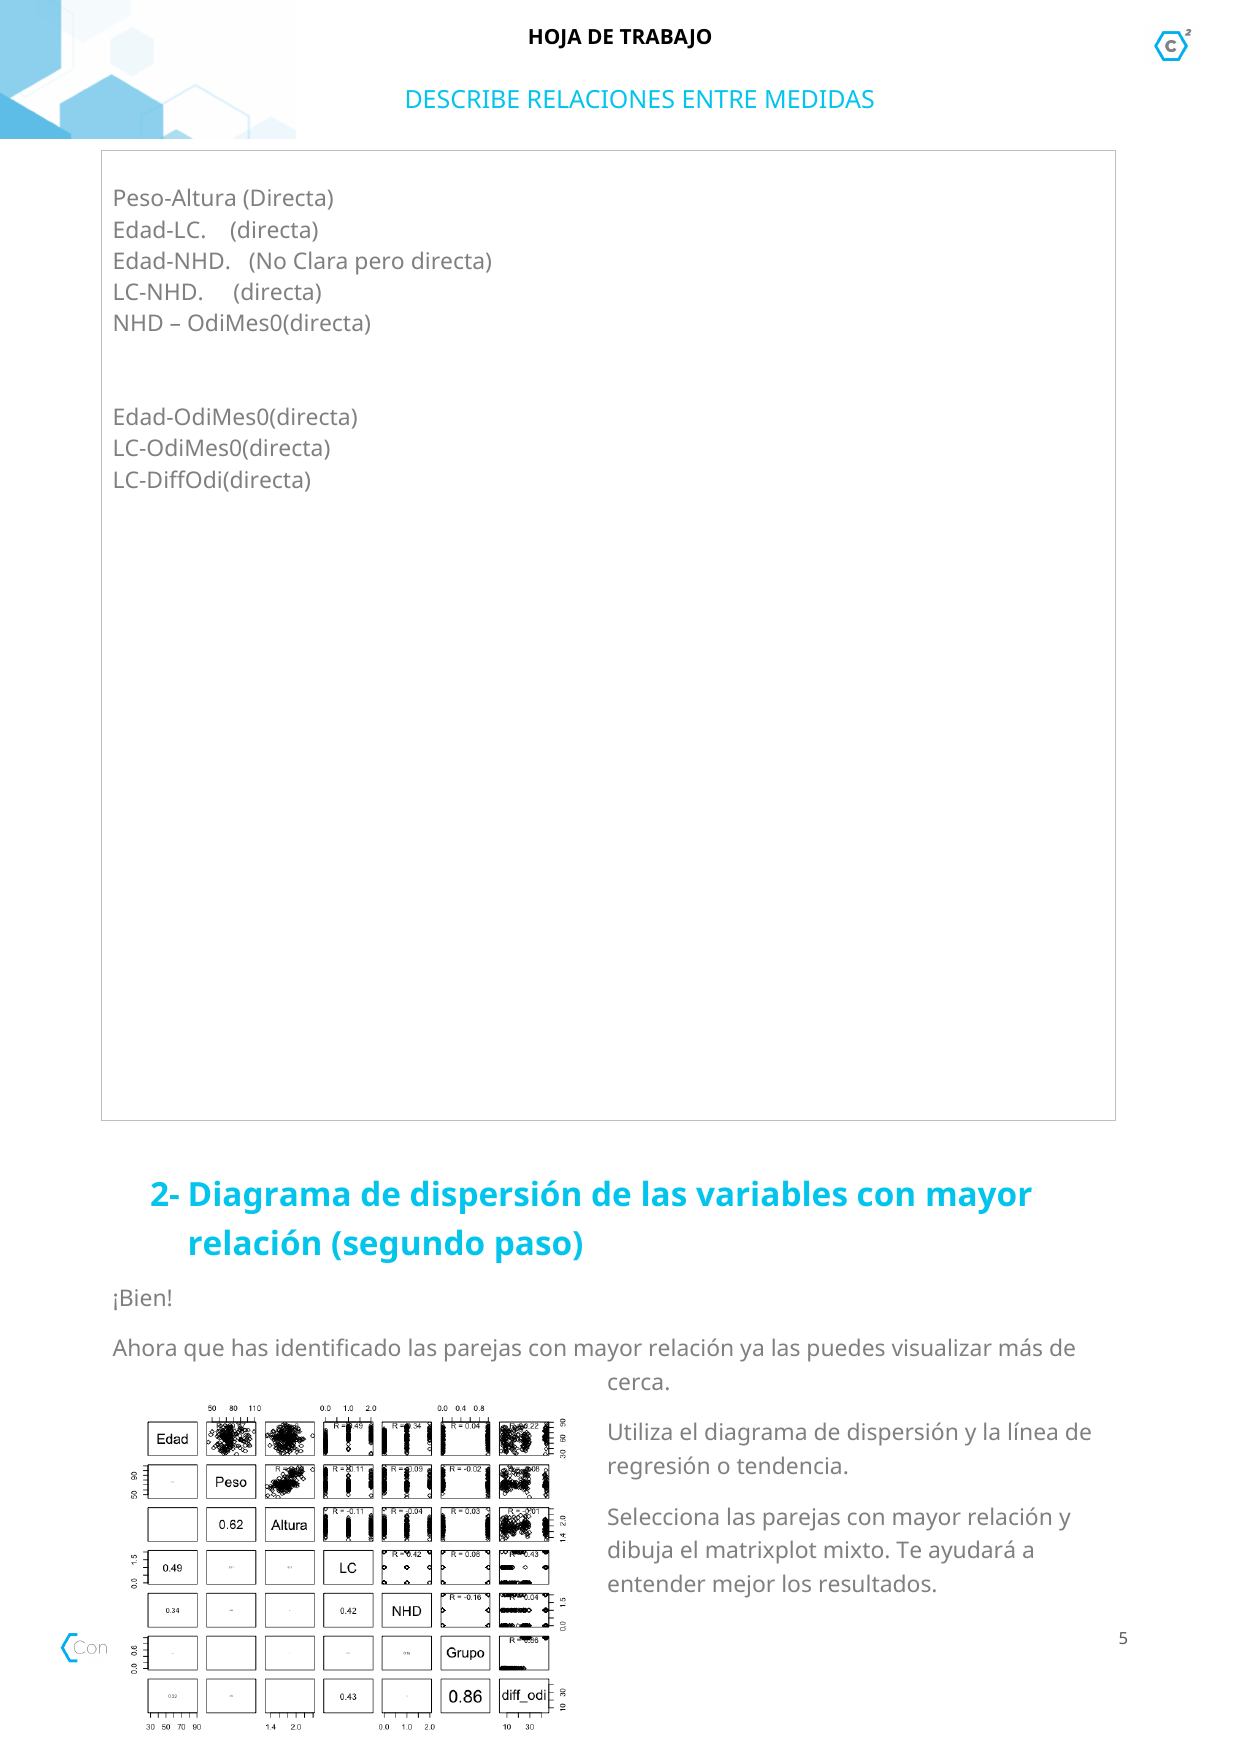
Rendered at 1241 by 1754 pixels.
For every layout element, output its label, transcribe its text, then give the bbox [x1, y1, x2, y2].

text ¡Bien! [112, 1313, 1128, 1344]
text Utiliza el diagrama de dispersión y la línea de regresión o tendencia. [112, 1447, 1128, 1479]
subtitle Diagrama de dispersión de las variables con mayor relación (segundo paso) [150, 1202, 1128, 1297]
text Ahora que has identificado las parejas con mayor relación ya las puedes visualizar más de cerca. [112, 1363, 1128, 1428]
picture [1146, 21, 1199, 67]
table_header Lista las conclusiones que has podido observar con los índices Peso-Altura (Directa) Edad-LC. (directa) Edad-NHD. (No Clara pero directa) LC-NHD. (directa) NHD – OdiMes0(directa) Edad-OdiMes0(directa) LC-OdiMes0(directa) LC-DiffOdi(directa) [102, 151, 1115, 1151]
picture [57, 1627, 241, 1664]
picture [0, 0, 296, 139]
